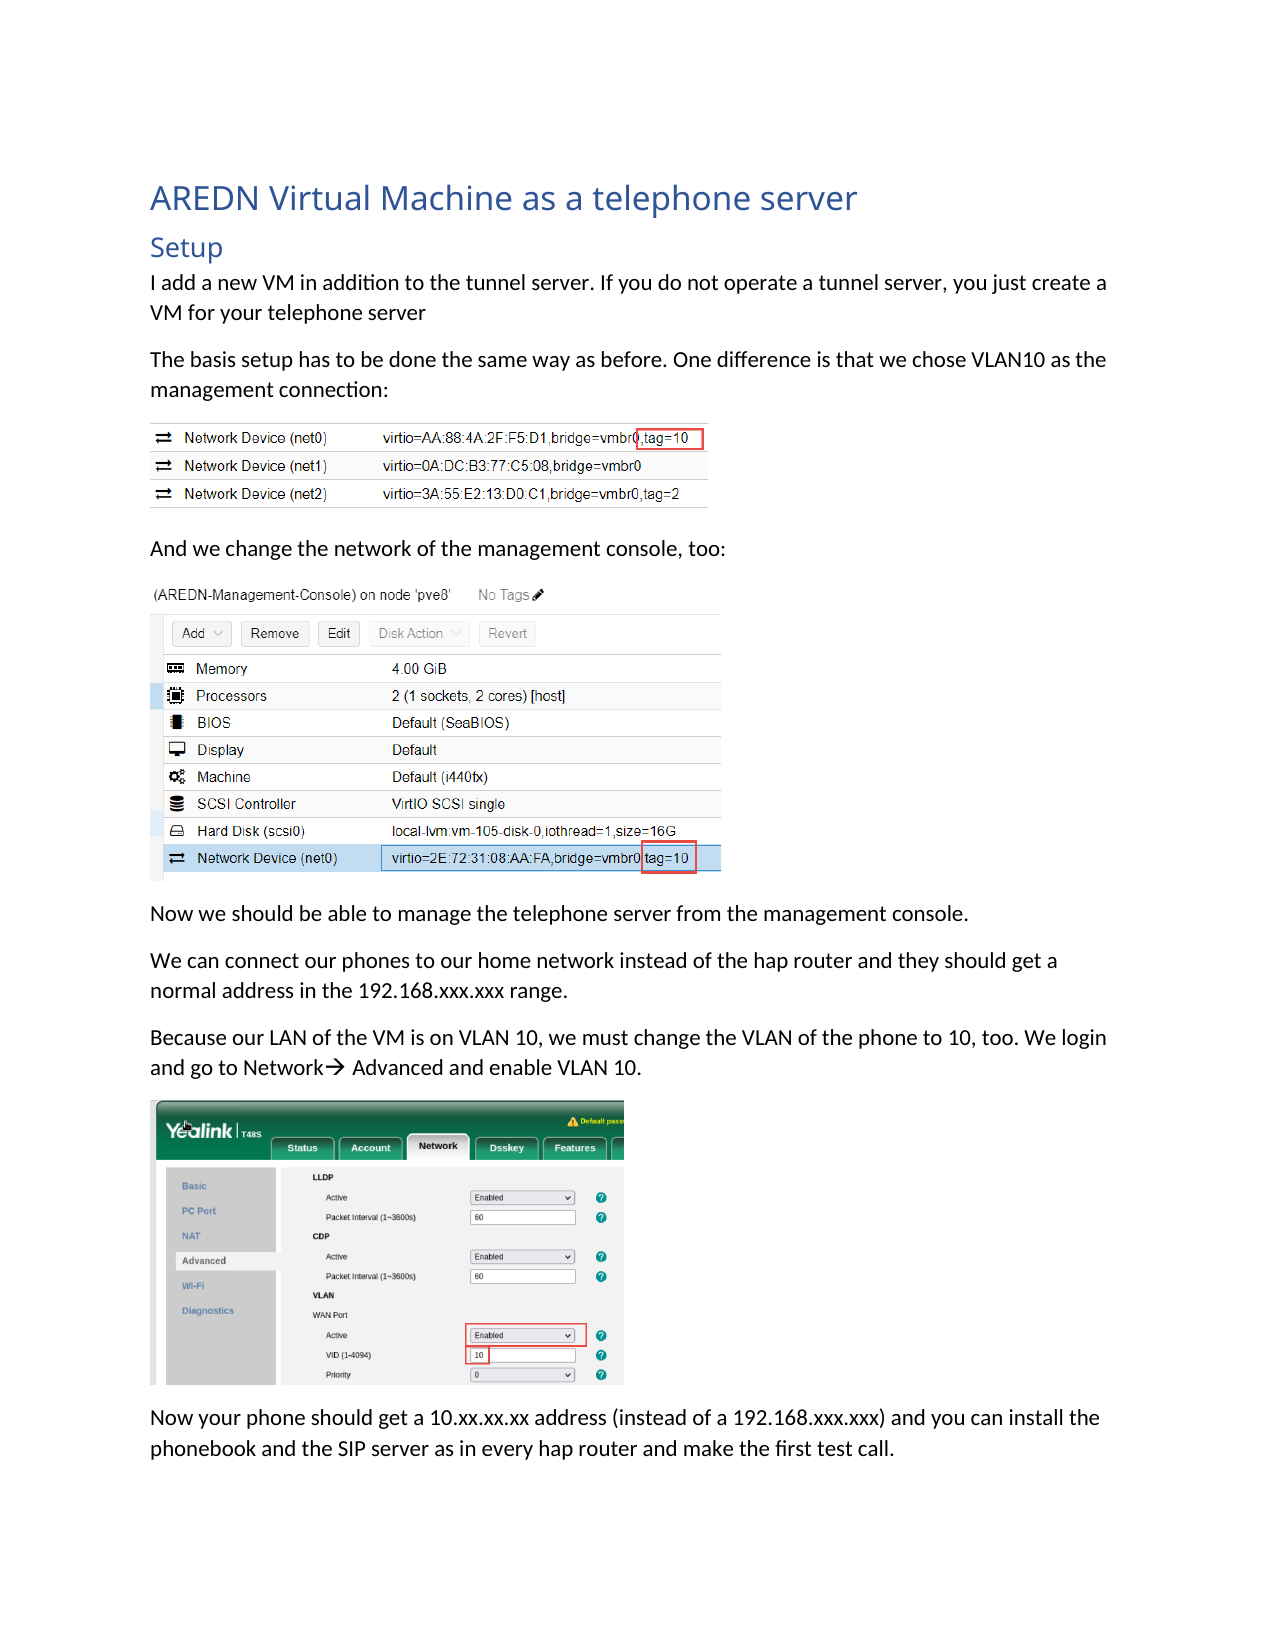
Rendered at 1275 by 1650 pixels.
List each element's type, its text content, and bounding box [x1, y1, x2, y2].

text We can connect our phones to our home network instead of the hap router and they should get a normal address in the 192.168.xxx.xxx range. [150, 946, 1125, 1004]
text The basis setup has to be done the same way as before. One difference is that we chose VLAN10 as the management connection: [150, 345, 1125, 403]
text I add a new VM in addition to the tunnel server. If you do not operate a tunnel server, you just create a VM for your telephone server [150, 268, 1125, 326]
text Now your phone should get a 10.xx.xx.xx address (instead of a 192.168.xxx.xxx) and you can install the phonebook and the SIP server as in every hap router and make the first test call. [150, 1403, 1125, 1462]
picture [150, 1100, 624, 1385]
subtitle Setup [150, 228, 1125, 265]
picture [150, 581, 722, 881]
subtitle AREDN Virtual Machine as a telephone server [150, 175, 1125, 220]
text Because our LAN of the VM is on VLAN 10, we must change the VLAN of the phone to 10, too. We login and go to Network Advanced and enable VLAN 10. [150, 1023, 1125, 1081]
text And we change the network of the management console, too: [150, 534, 1125, 562]
text Now we should be able to manage the telephone server from the management console. [150, 899, 1125, 927]
picture [150, 422, 709, 516]
